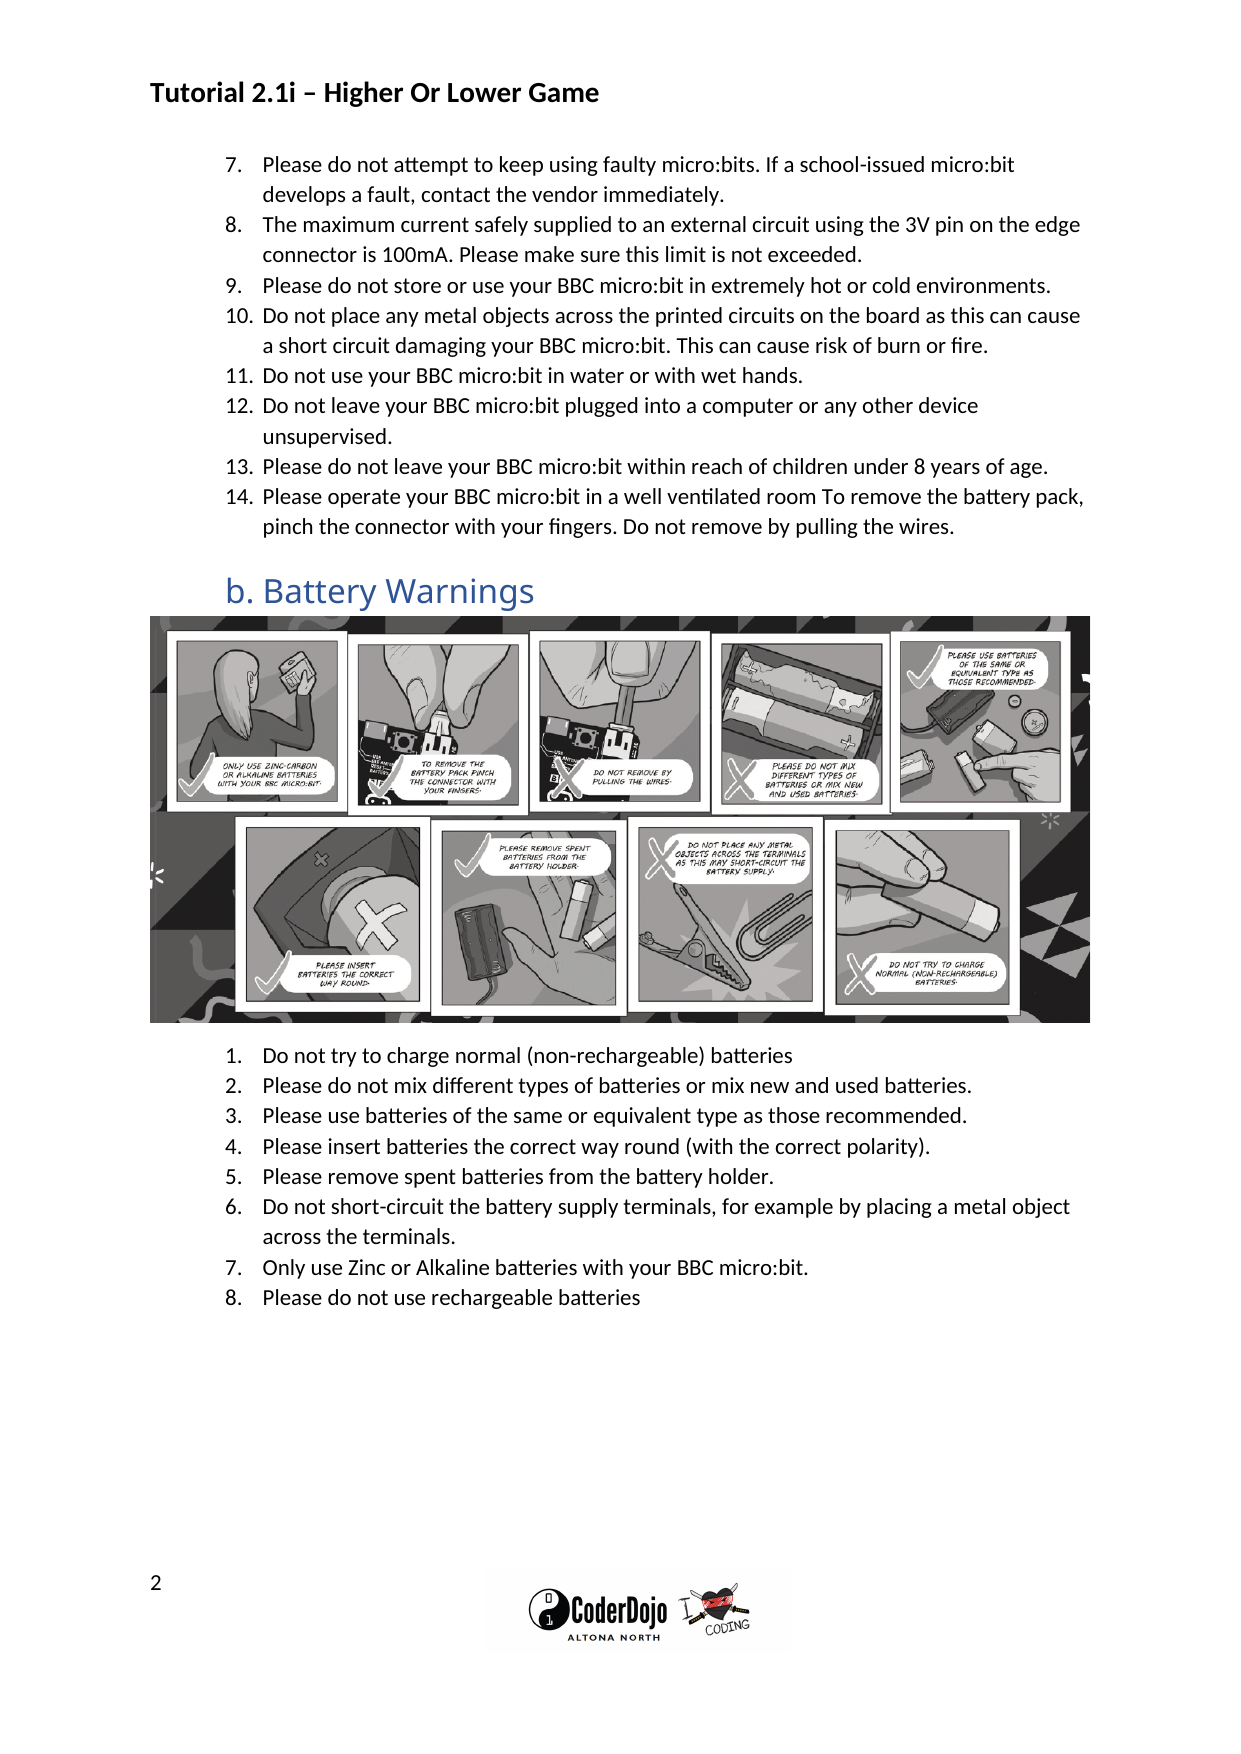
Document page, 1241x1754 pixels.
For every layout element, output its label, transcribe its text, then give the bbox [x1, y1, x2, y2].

list Please do not use rechargeable batteries [225, 1283, 1090, 1311]
list Please operate your BBC micro:bit in a well ventilated room To remove the battery pack, pinch the connector with your fingers. Do not remove by pulling the wires. [225, 482, 1090, 541]
list Please do not mix different types of batteries or mix new and used batteries. [225, 1071, 1090, 1099]
list Please do not attempt to keep using faulty micro:bits. If a school-issued micro:bit develops a fault, contact the vendor immediately. [225, 150, 1090, 208]
list The maximum current safely supplied to an external circuit using the 3V pin on the edge connector is 100mA. Please make sure this limit is not exceeded. [225, 210, 1090, 269]
list Do not short-circuit the battery supply terminals, for example by placing a metal object across the terminals. [225, 1192, 1090, 1251]
list Only use Zinc or Alkaline batteries with your BBC micro:bit. [225, 1253, 1090, 1281]
list Do not leave your BBC micro:bit plugged into a computer or any other device unsupervised. [225, 392, 1090, 450]
picture [150, 616, 1091, 1023]
list Please insert batteries the correct way round (with the correct polarity). [225, 1132, 1090, 1160]
list Please do not leave your BBC micro:bit within reach of children under 8 years of age. [225, 452, 1090, 480]
list Do not use your BBC micro:bit in water or with wet hands. [225, 361, 1090, 389]
list Please use batteries of the same or equivalent type as those recommended. [225, 1102, 1090, 1130]
list Do not place any metal objects across the printed circuits on the board as this can cause a short circuit damaging your BBC micro:bit. This can cause risk of burn or fire. [225, 301, 1090, 359]
subtitle Battery Warnings [225, 568, 1090, 613]
list Please do not store or use your BBC micro:bit in extremely hot or cold environments. [225, 271, 1090, 299]
list Please remove spent batteries from the battery holder. [225, 1162, 1090, 1190]
picture [486, 1568, 792, 1653]
list Do not try to charge normal (non-rechargeable) batteries [225, 1041, 1090, 1069]
